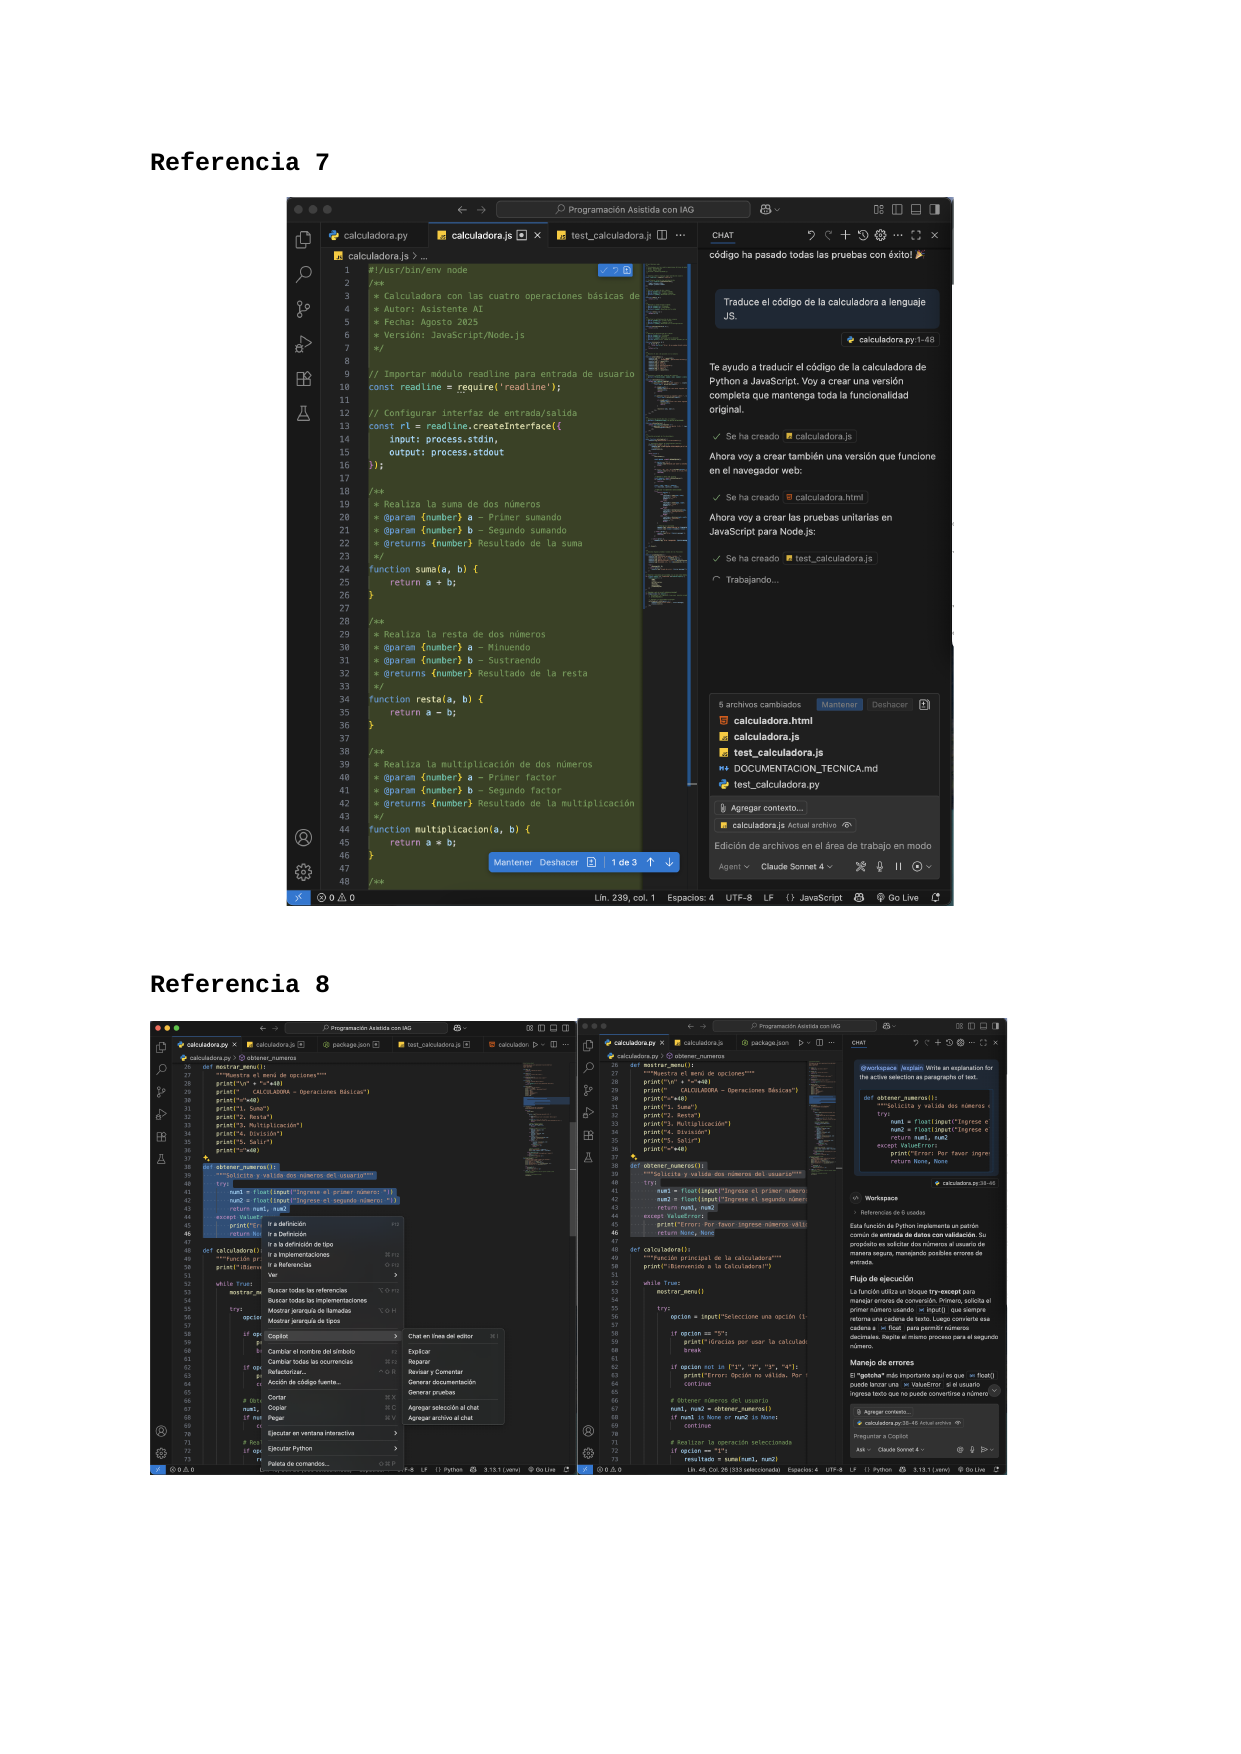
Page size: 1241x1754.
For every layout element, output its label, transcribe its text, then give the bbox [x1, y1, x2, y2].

text Referencia 7 [150, 150, 1090, 178]
picture [150, 1018, 1008, 1475]
picture [286, 197, 954, 906]
text Referencia 8 [150, 971, 1090, 1000]
